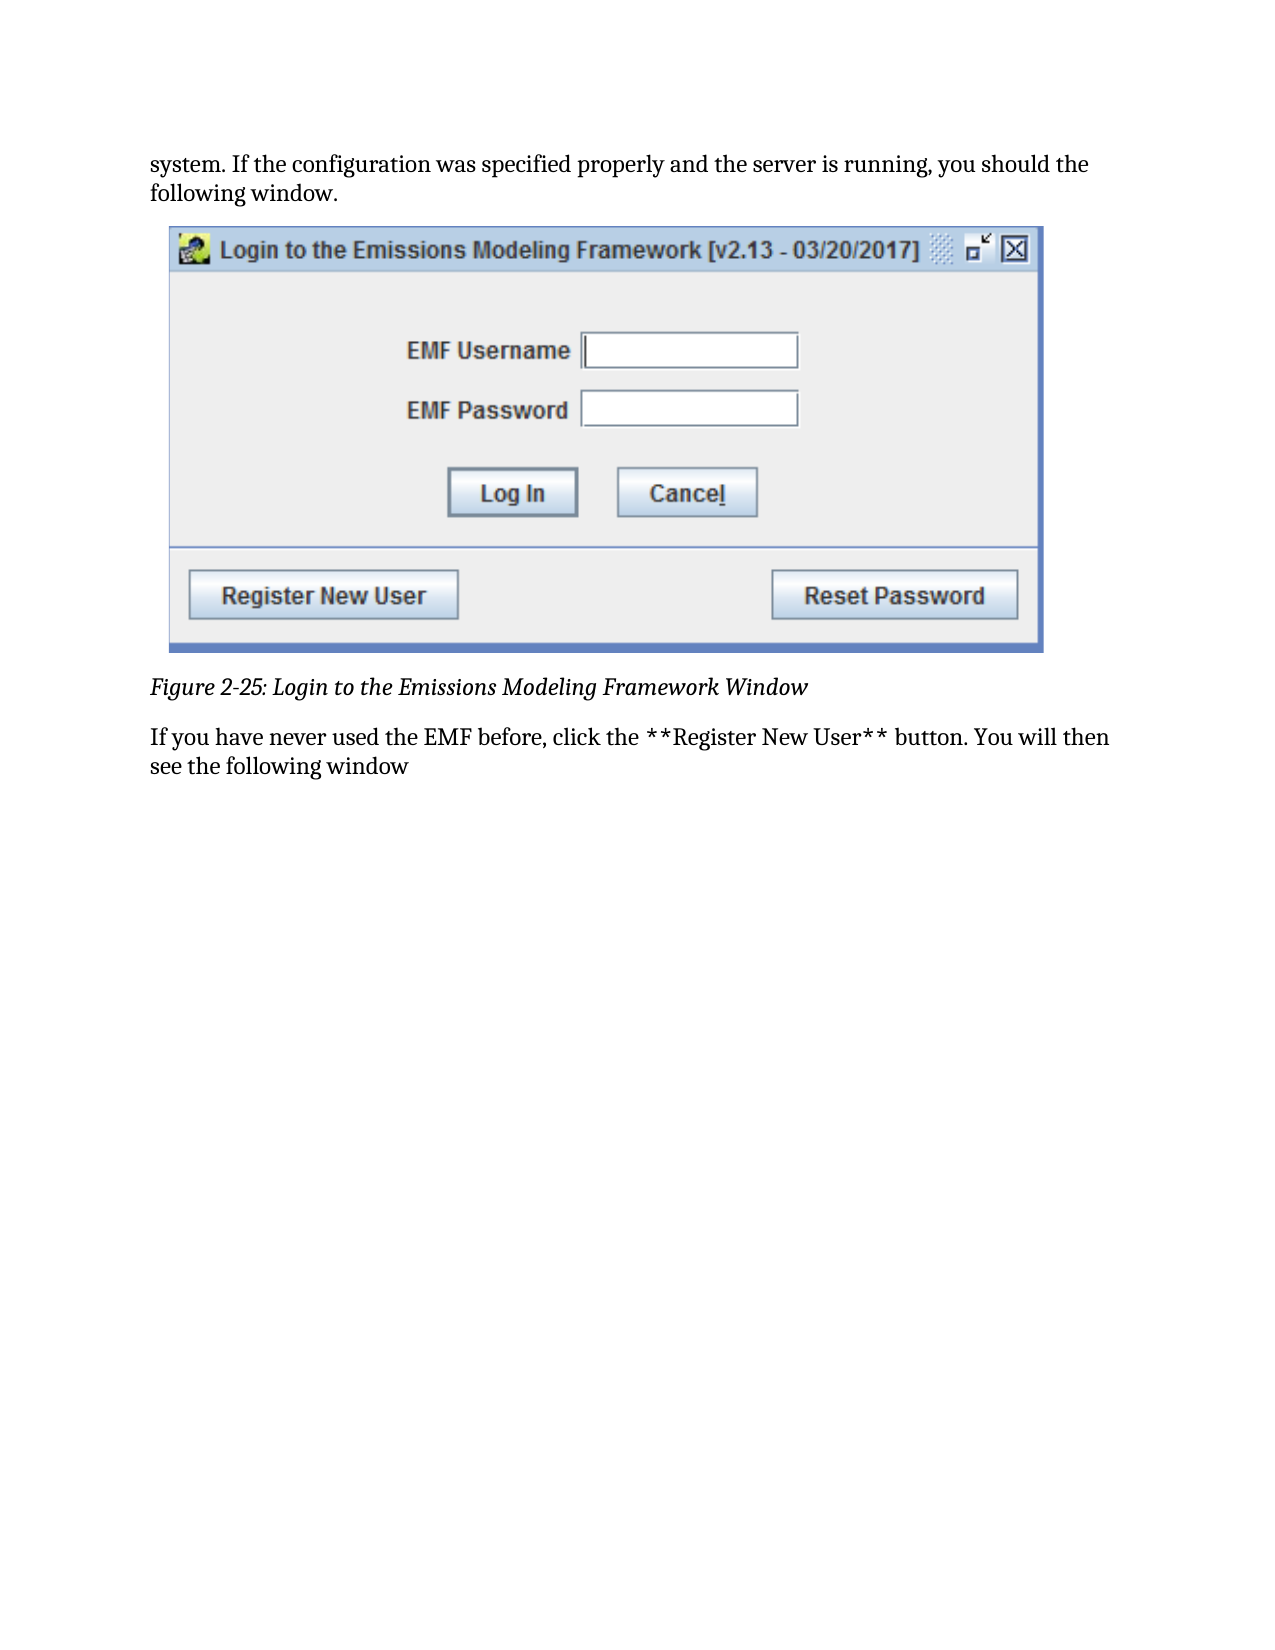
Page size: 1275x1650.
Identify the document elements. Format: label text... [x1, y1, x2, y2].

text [150, 150, 1125, 207]
picture [168, 226, 1044, 653]
text If you have never used the EMF before, click the **Register New User** button. You will then see the following window [150, 721, 1125, 781]
text Figure 2-25: Login to the Emissions Modeling Framework Window [150, 673, 1125, 702]
